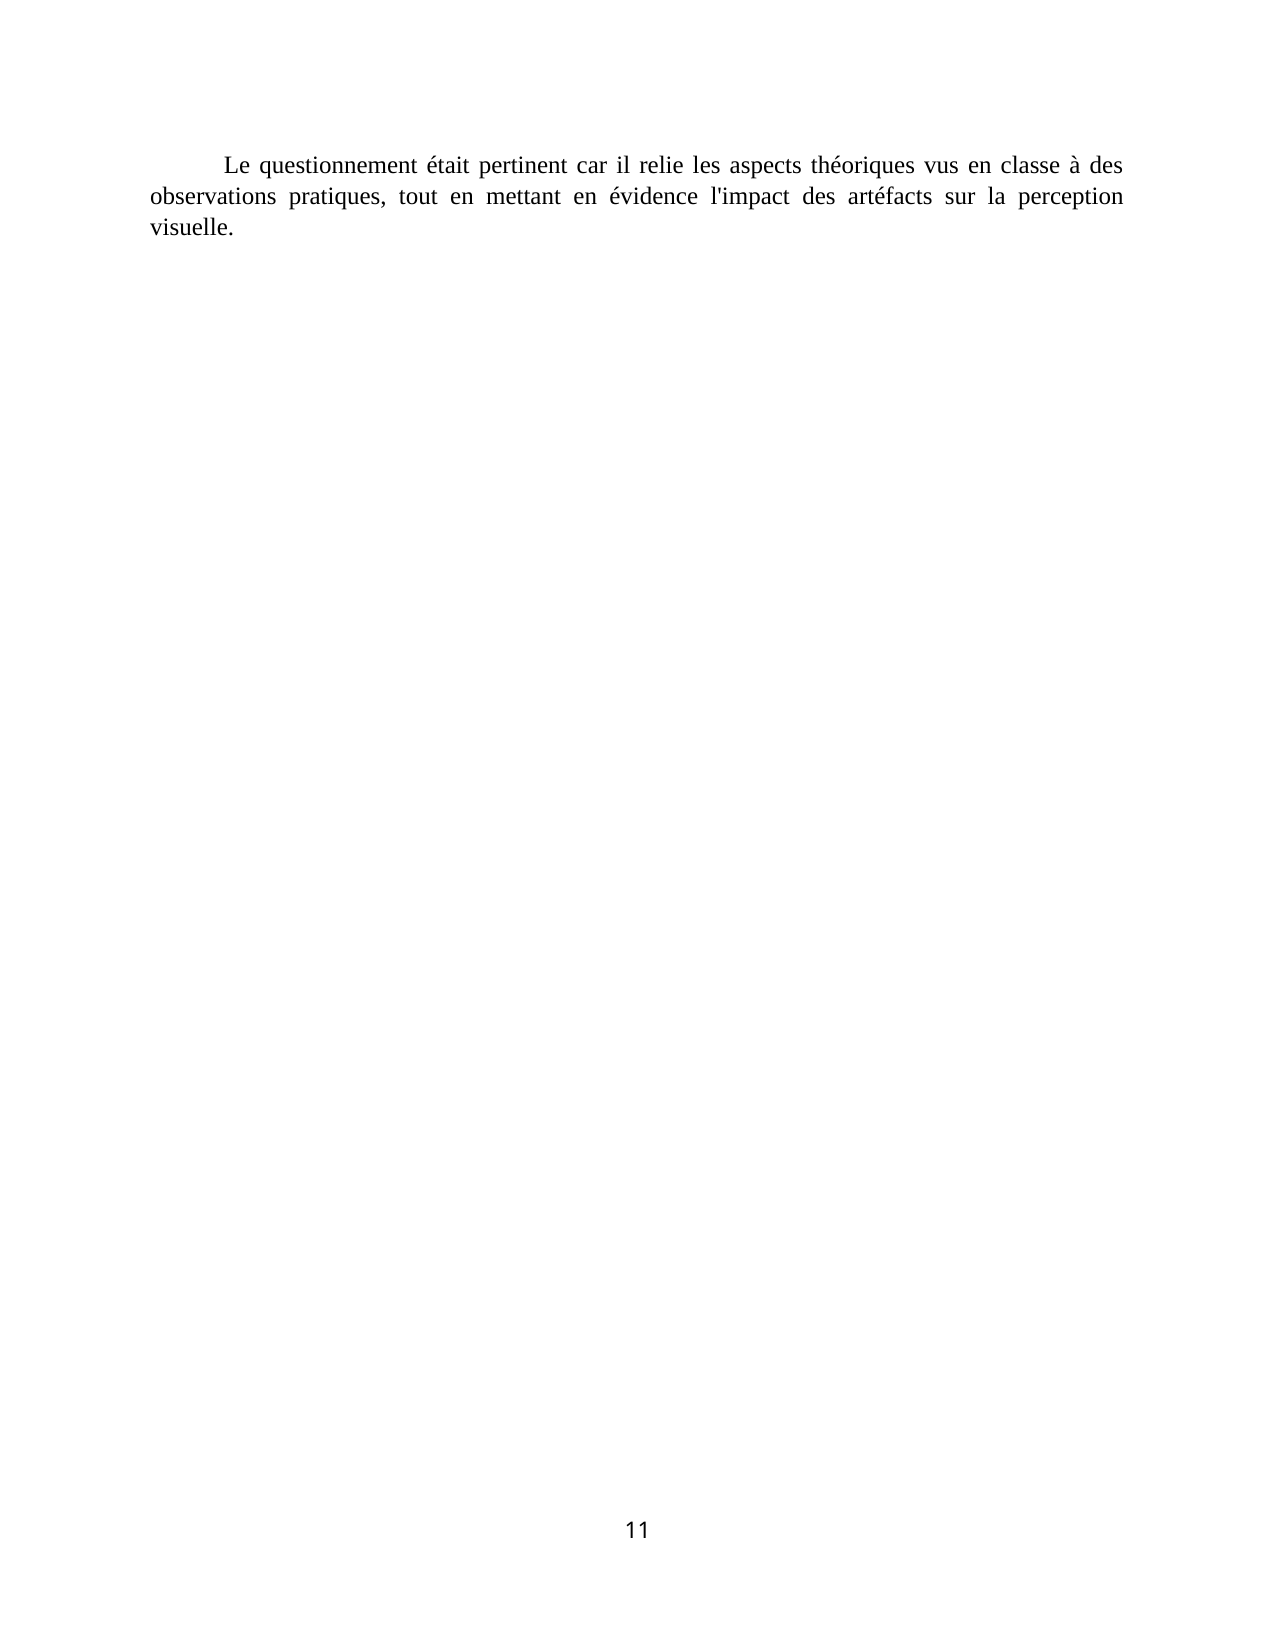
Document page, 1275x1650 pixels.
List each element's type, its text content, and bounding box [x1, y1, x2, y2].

text Le questionnement était pertinent car il relie les aspects théoriques vus en classe à des observations pratiques, tout en mettant en évidence l'impact des artéfacts sur la perception visuelle. [150, 150, 1125, 241]
